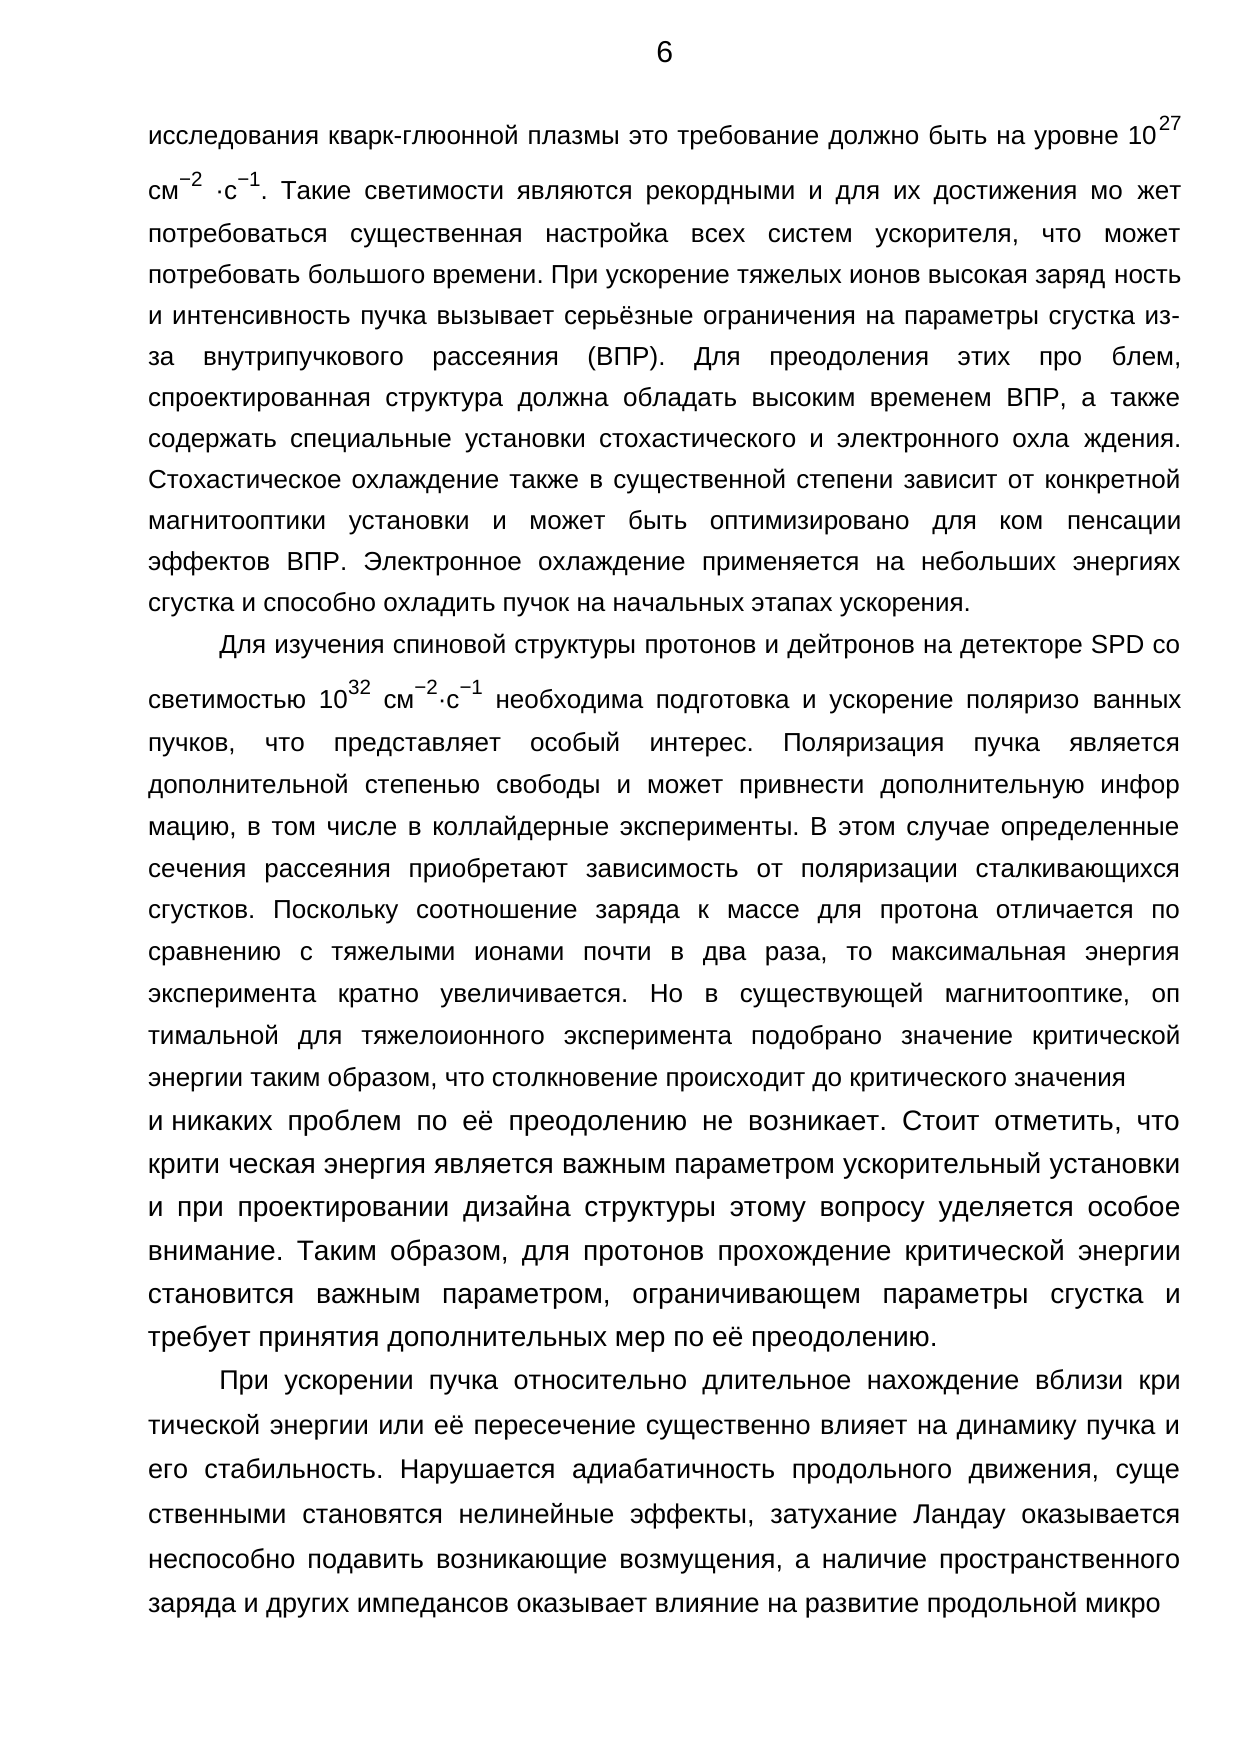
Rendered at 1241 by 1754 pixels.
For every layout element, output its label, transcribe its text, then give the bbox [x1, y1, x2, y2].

text исследования кварк-глюонной плазмы это требование должно быть на уровне 1027 см−2 ·c−1. Такие светимости являются рекордными и для их достижения мо­ жет потребоваться существенная настройка всех систем ускорителя, что может потребовать большого времени. При ускорение тяжелых ионов высокая заряд­ ность и интенсивность пучка вызывает серьёзные ограничения на параметры сгустка из-за внутрипучкового рассеяния (ВПР). Для преодоления этих про­ блем, спроектированная структура должна обладать высоким временем ВПР, а также содержать специальные установки стохастического и электронного охла­ ждения. Стохастическое охлаждение также в существенной степени зависит от конкретной магнитооптики установки и может быть оптимизировано для ком­ пенсации эффектов ВПР. Электронное охлаждение применяется на небольших энергиях сгустка и способно охладить пучок на начальных этапах ускорения. [148, 111, 1181, 617]
text Для изучения спиновой структуры протонов и дейтронов на детекторе SPD со светимостью 1032 см−2·c−1 необходима подготовка и ускорение поляризо­ ванных пучков, что представляет особый интерес. Поляризация пучка является дополнительной степенью свободы и может привнести дополнительную инфор­ мацию, в том числе в коллайдерные эксперименты. В этом случае определенные сечения рассеяния приобретают зависимость от поляризации сталкивающихся сгустков. Поскольку соотношение заряда к массе для протона отличается по сравнению с тяжелыми ионами почти в два раза, то максимальная энергия эксперимента кратно увеличивается. Но в существующей магнитооптике, оп­ тимальной для тяжелоионного эксперимента подобрано значение критической энергии таким образом, что столкновение происходит до критического значения [148, 629, 1181, 1091]
text При ускорении пучка относительно длительное нахождение вблизи кри­ тической энергии или её пересечение существенно влияет на динамику пучка и его стабильность. Нарушается адиабатичность продольного движения, суще­ ственными становятся нелинейные эффекты, затухание Ландау оказывается неспособно подавить возникающие возмущения, а наличие пространственного заряда и других импедансов оказывает влияние на развитие продольной микро­ [148, 1364, 1181, 1619]
list никаких проблем по её преодолению не возникает. Стоит отметить, что крити­ ческая энергия является важным параметром ускорительный установки и при проектировании дизайна структуры этому вопросу уделяется особое внимание. Таким образом, для протонов прохождение критической энергии становится важным параметром, ограничивающем параметры сгустка и требует принятия дополнительных мер по её преодолению. [148, 1104, 1181, 1353]
text 6 [148, 34, 1181, 69]
